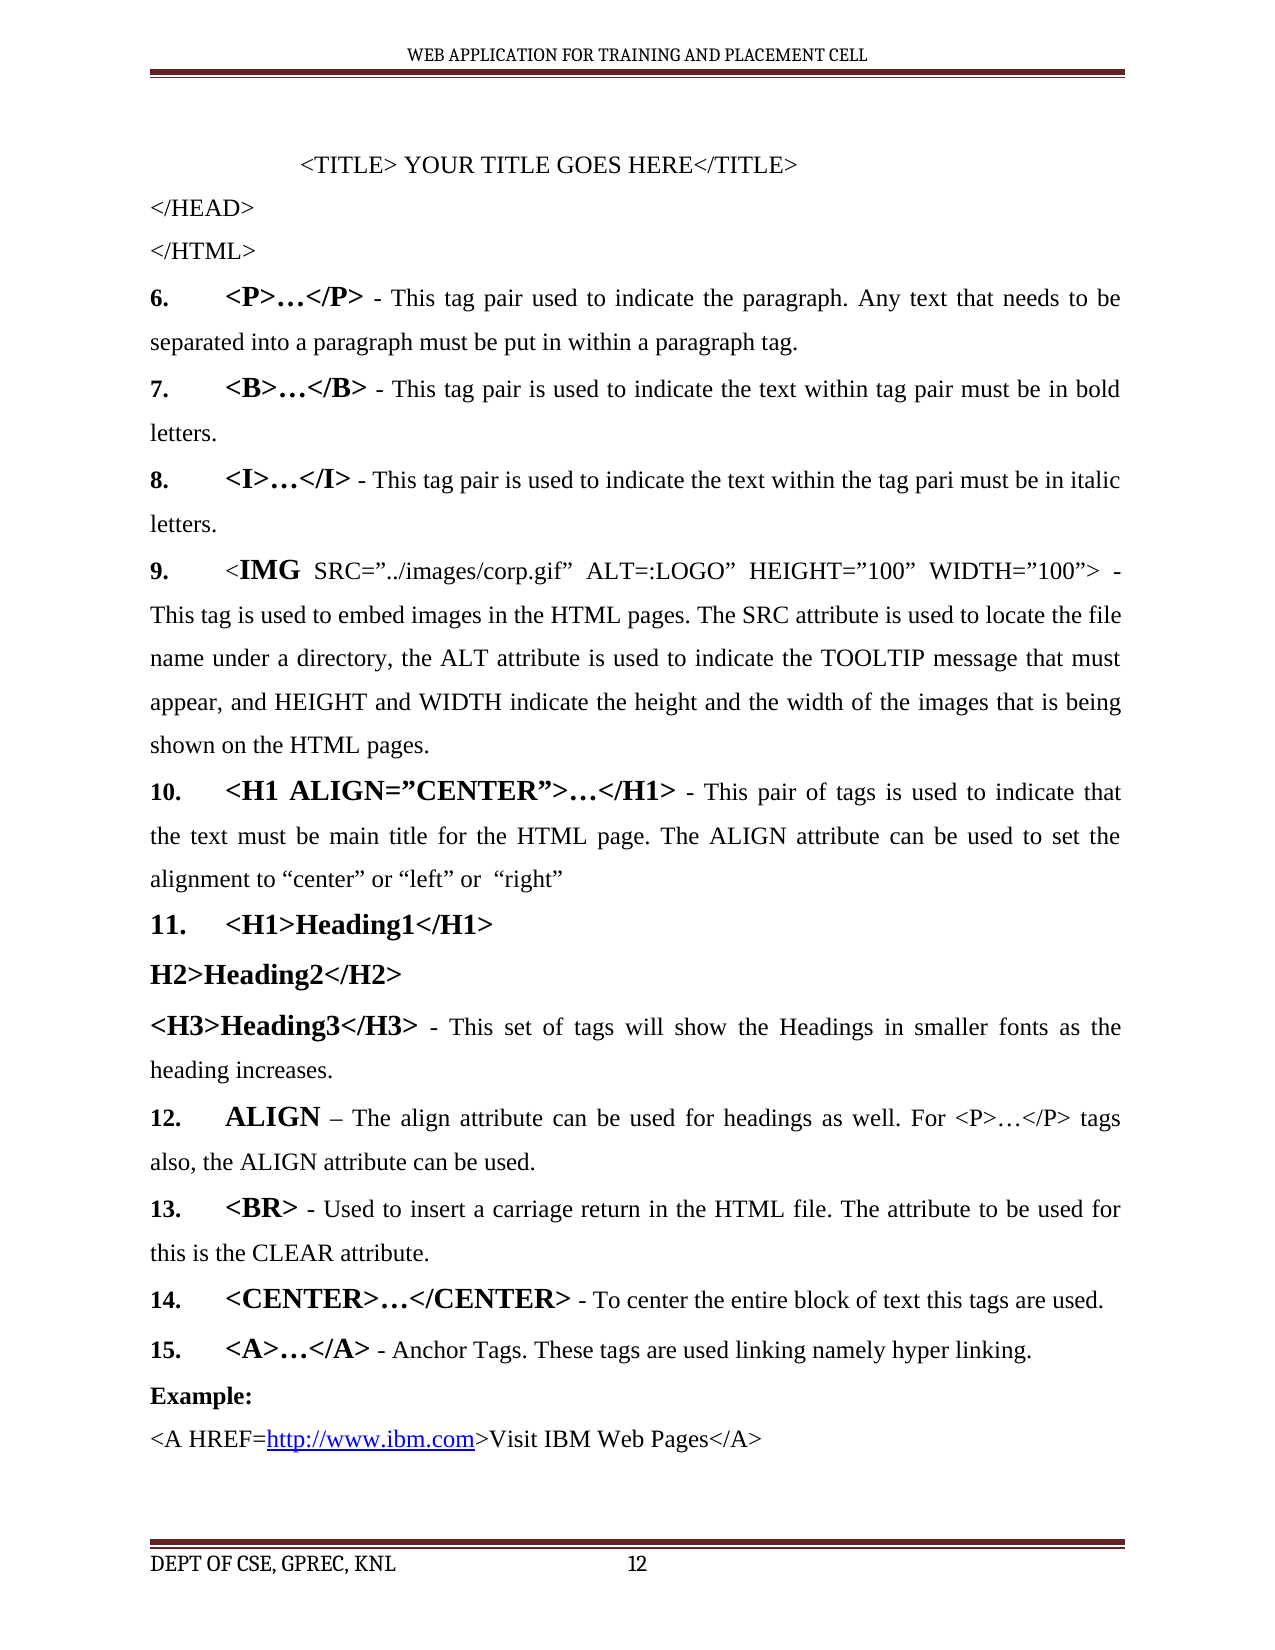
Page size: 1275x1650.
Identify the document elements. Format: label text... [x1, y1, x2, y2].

text </HEAD> [150, 193, 1122, 222]
text H2>Heading2</H2> [150, 957, 1122, 991]
list <A>…</A> - Anchor Tags. These tags are used linking namely hyper linking. [150, 1331, 1122, 1365]
list <B>…</B> - This tag pair is used to indicate the text within tag pair must be in bold letters. [150, 370, 1122, 447]
list <H1>Heading1</H1> [150, 907, 1122, 941]
list <BR> - Used to insert a carriage return in the HTML file. The attribute to be used for this is the CLEAR attribute. [150, 1190, 1122, 1266]
list ALIGN – The align attribute can be used for headings as well. For <P>…</P> tags also, the ALIGN attribute can be used. [150, 1099, 1122, 1175]
text <TITLE> YOUR TITLE GOES HERE</TITLE> [150, 150, 1122, 179]
list <CENTER>…</CENTER> - To center the entire block of text this tags are used. [150, 1281, 1122, 1314]
list <I>…</I> - This tag pair is used to indicate the text within the tag pari must be in italic letters. [150, 461, 1122, 538]
text <A HREF=http://www.ibm.com>Visit IBM Web Pages</A> [150, 1424, 1122, 1453]
text <H3>Heading3</H3> - This set of tags will show the Headings in smaller fonts as the heading increases. [150, 1008, 1122, 1084]
list <P>…</P> - This tag pair used to indicate the paragraph. Any text that needs to be separated into a paragraph must be put in within a paragraph tag. [150, 279, 1122, 356]
list <IMG SRC=”../images/corp.gif” ALT=:LOGO” HEIGHT=”100” WIDTH=”100”> - This tag is used to embed images in the HTML pages. The SRC attribute is used to locate the file name under a directory, the ALT attribute is used to indicate the TOOLTIP message that must appear, and HEIGHT and WIDTH indicate the height and the width of the images that is being shown on the HTML pages. [150, 552, 1122, 758]
text </HTML> [150, 236, 1122, 265]
text Example: [150, 1381, 1122, 1410]
list <H1 ALIGN=”CENTER”>…</H1> - This pair of tags is used to indicate that the text must be main title for the HTML page. The ALIGN attribute can be used to set the alignment to “center” or “left” or “right” [150, 773, 1122, 893]
